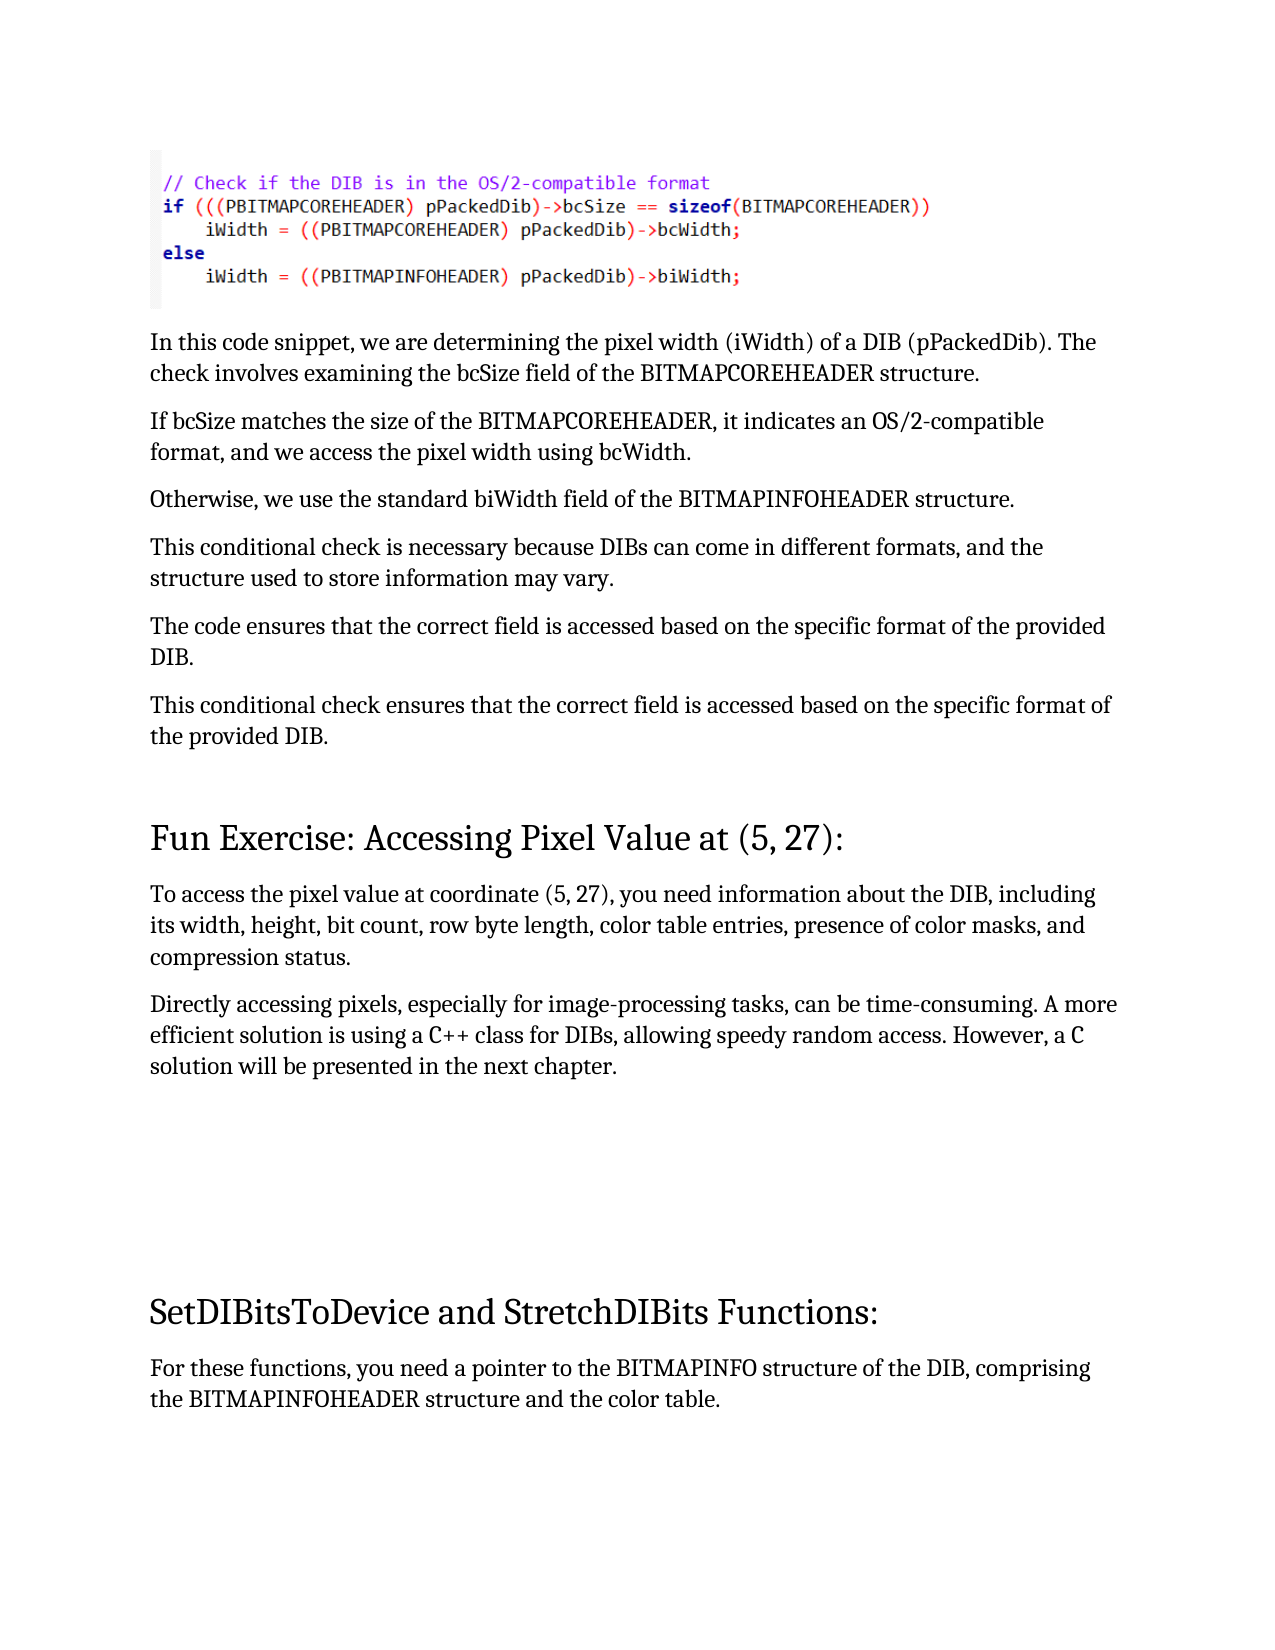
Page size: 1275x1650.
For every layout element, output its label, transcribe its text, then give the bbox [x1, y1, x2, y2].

text This conditional check ensures that the correct field is accessed based on the specific format of the provided DIB. [150, 691, 1125, 750]
text If bcSize matches the size of the BITMAPCOREHEADER, it indicates an OS/2-compatible format, and we access the pixel width using bcWidth. [150, 407, 1125, 466]
text Otherwise, we use the standard biWidth field of the BITMAPINFOHEADER structure. [150, 485, 1125, 514]
text Directly accessing pixels, especially for image-processing tasks, can be time-consuming. A more efficient solution is using a C++ class for DIBs, allowing speedy random access. However, a C solution will be presented in the next chapter. [150, 990, 1125, 1081]
picture [150, 150, 965, 309]
text The code ensures that the correct field is accessed based on the specific format of the provided DIB. [150, 612, 1125, 672]
text Fun Exercise: Accessing Pixel Value at (5, 27): [150, 817, 1125, 860]
text This conditional check is necessary because DIBs can come in different formats, and the structure used to store information may vary. [150, 533, 1125, 593]
text For these functions, you need a pointer to the BITMAPINFO structure of the DIB, comprising the BITMAPINFOHEADER structure and the color table. [150, 1354, 1125, 1414]
text SetDIBitsToDevice and StretchDIBits Functions: [150, 1291, 1125, 1334]
text In this code snippet, we are determining the pixel width (iWidth) of a DIB (pPackedDib). The check involves examining the bcSize field of the BITMAPCOREHEADER structure. [150, 328, 1125, 388]
text To access the pixel value at coordinate (5, 27), you need information about the DIB, including its width, height, bit count, row byte length, color table entries, presence of color masks, and compression status. [150, 880, 1125, 971]
